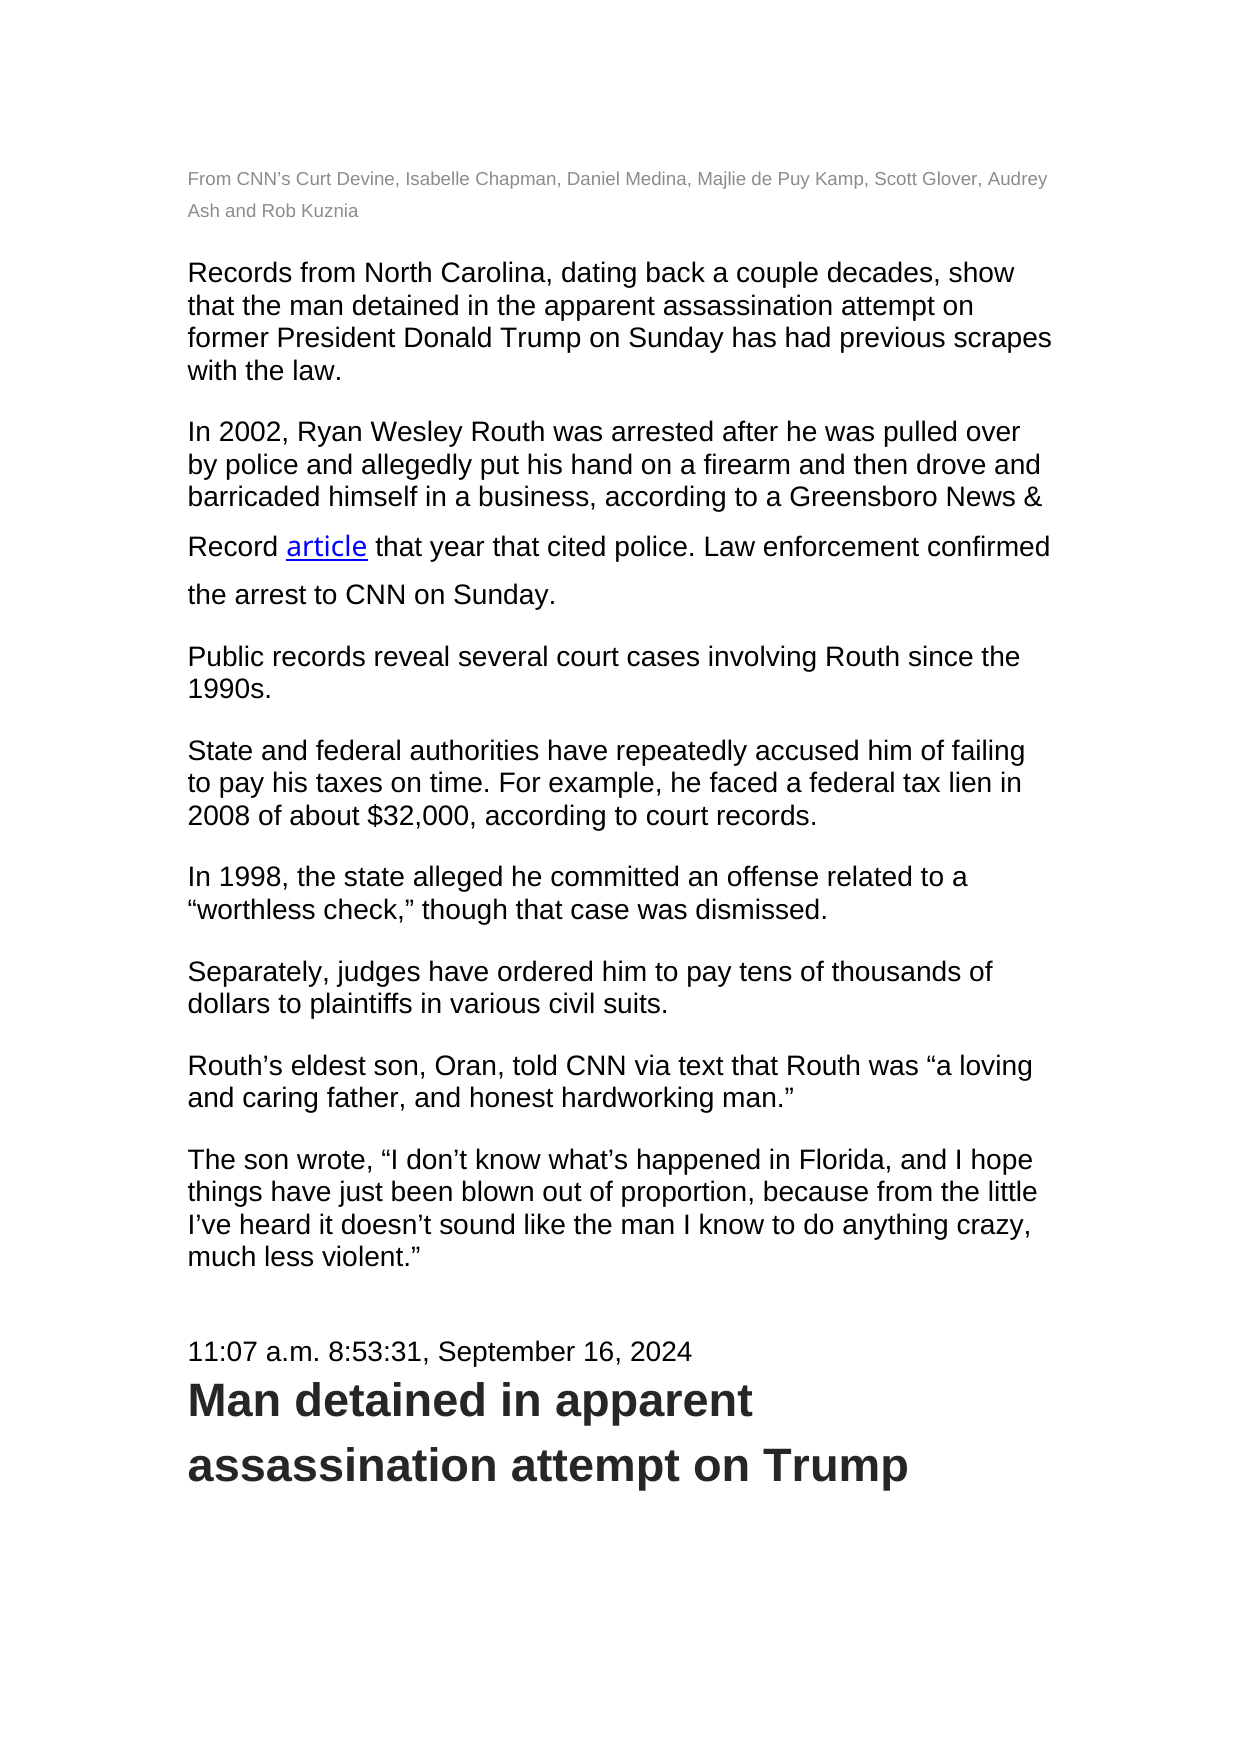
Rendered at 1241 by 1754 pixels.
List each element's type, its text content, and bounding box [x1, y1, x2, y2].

text Records from North Carolina, dating back a couple decades, show that the man detained in the apparent assassination attempt on former President Donald Trump on Sunday has had previous scrapes with the law. [187, 256, 1053, 386]
text Separately, judges have ordered him to pay tens of thousands of dollars to plaintiffs in various civil suits. [187, 954, 1053, 1019]
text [187, 1367, 1053, 1497]
text In 2002, Ryan Wesley Routh was arrested after he was pulled over by police and allegedly put his hand on a firearm and then drove and barricaded himself in a business, according to a Greensboro News & Record article that year that cited police. Law enforcement confirmed the arrest to CNN on Sunday. [187, 415, 1053, 610]
text State and federal authorities have repeatedly accused him of failing to pay his taxes on time. For example, he faced a federal tax lien in 2008 of about $32,000, according to court records. [187, 734, 1053, 831]
text 11:07 a.m. 8:53:31, September 16, 2024 [187, 1334, 1053, 1367]
text From CNN’s Curt Devine, Isabelle Chapman, Daniel Medina, Majlie de Puy Kamp, Scott Glover, Audrey Ash and Rob Kuznia [187, 162, 1053, 227]
text In 1998, the state alleged he committed an offense related to a “worthless check,” though that case was dismissed. [187, 860, 1053, 925]
text Public records reveal several court cases involving Routh since the 1990s. [187, 639, 1053, 704]
text Routh’s eldest son, Oran, told CNN via text that Routh was “a loving and caring father, and honest hardworking man.” [187, 1049, 1053, 1114]
text The son wrote, “I don’t know what’s happened in Florida, and I hope things have just been blown out of proportion, because from the little I’ve heard it doesn’t sound like the man I know to do anything crazy, much less violent.” [187, 1143, 1053, 1273]
